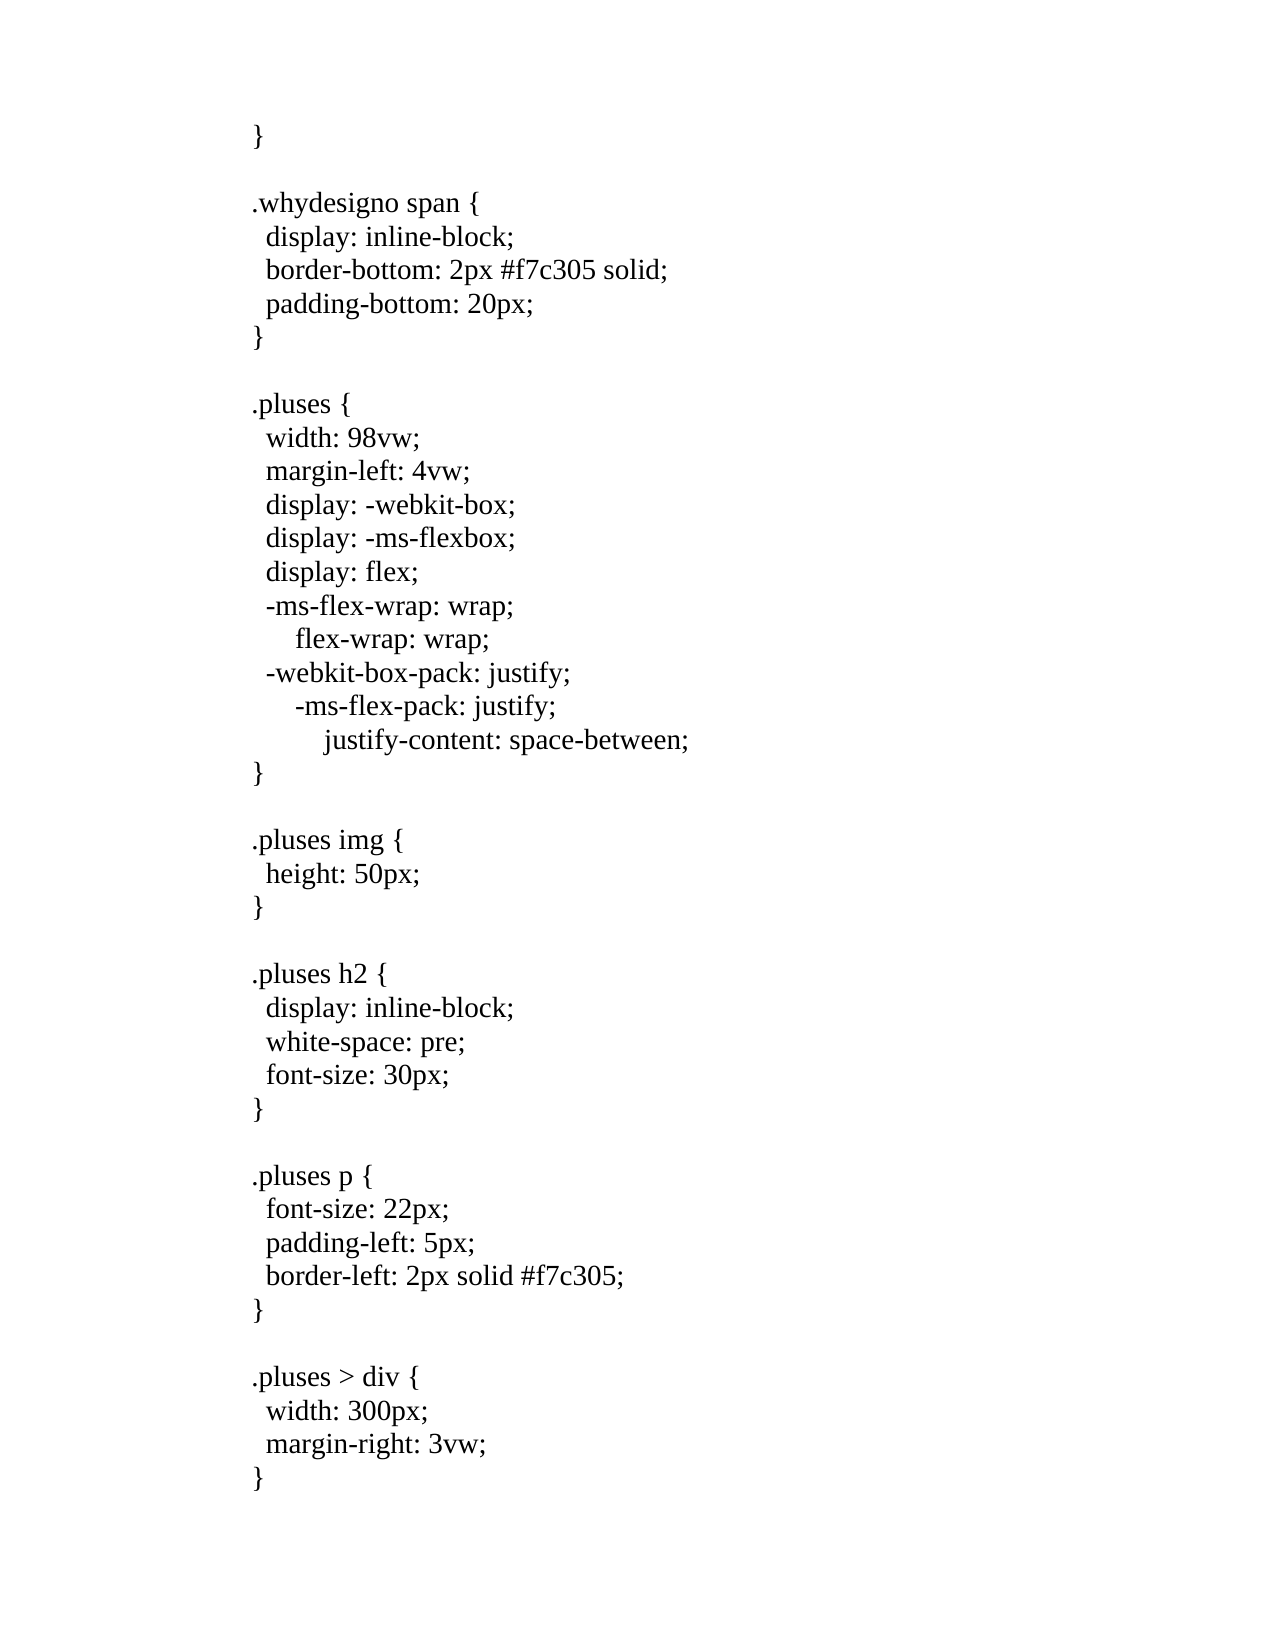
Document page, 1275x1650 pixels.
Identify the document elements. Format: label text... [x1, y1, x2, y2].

text height: 50px; [177, 856, 1186, 889]
text } [177, 889, 1186, 923]
text display: flex; [177, 554, 1186, 588]
text -webkit-box-pack: justify; [177, 655, 1186, 688]
text width: 98vw; [177, 420, 1186, 453]
text padding-left: 5px; [177, 1225, 1186, 1258]
text display: inline-block; [177, 219, 1186, 252]
text border-bottom: 2px #f7c305 solid; [177, 252, 1186, 286]
text justify-content: space-between; [177, 722, 1186, 755]
text } [177, 1292, 1186, 1326]
text font-size: 30px; [177, 1057, 1186, 1091]
text padding-bottom: 20px; [177, 286, 1186, 319]
text display: -ms-flexbox; [177, 521, 1186, 554]
text .pluses > div { [177, 1359, 1186, 1393]
text } [177, 1460, 1186, 1493]
text border-left: 2px solid #f7c305; [177, 1258, 1186, 1292]
text .pluses { [177, 386, 1186, 420]
text .whydesigno span { [177, 185, 1186, 219]
text } [177, 118, 1186, 152]
text .pluses p { [177, 1158, 1186, 1191]
text -ms-flex-pack: justify; [177, 688, 1186, 722]
text margin-left: 4vw; [177, 453, 1186, 487]
text .pluses h2 { [177, 957, 1186, 990]
text display: -webkit-box; [177, 487, 1186, 521]
text white-space: pre; [177, 1024, 1186, 1057]
text } [177, 1091, 1186, 1124]
text width: 300px; [177, 1393, 1186, 1426]
text margin-right: 3vw; [177, 1426, 1186, 1460]
text display: inline-block; [177, 990, 1186, 1024]
text } [177, 319, 1186, 353]
text .pluses img { [177, 822, 1186, 856]
text -ms-flex-wrap: wrap; [177, 588, 1186, 621]
text flex-wrap: wrap; [177, 621, 1186, 655]
text } [177, 755, 1186, 789]
text font-size: 22px; [177, 1191, 1186, 1225]
